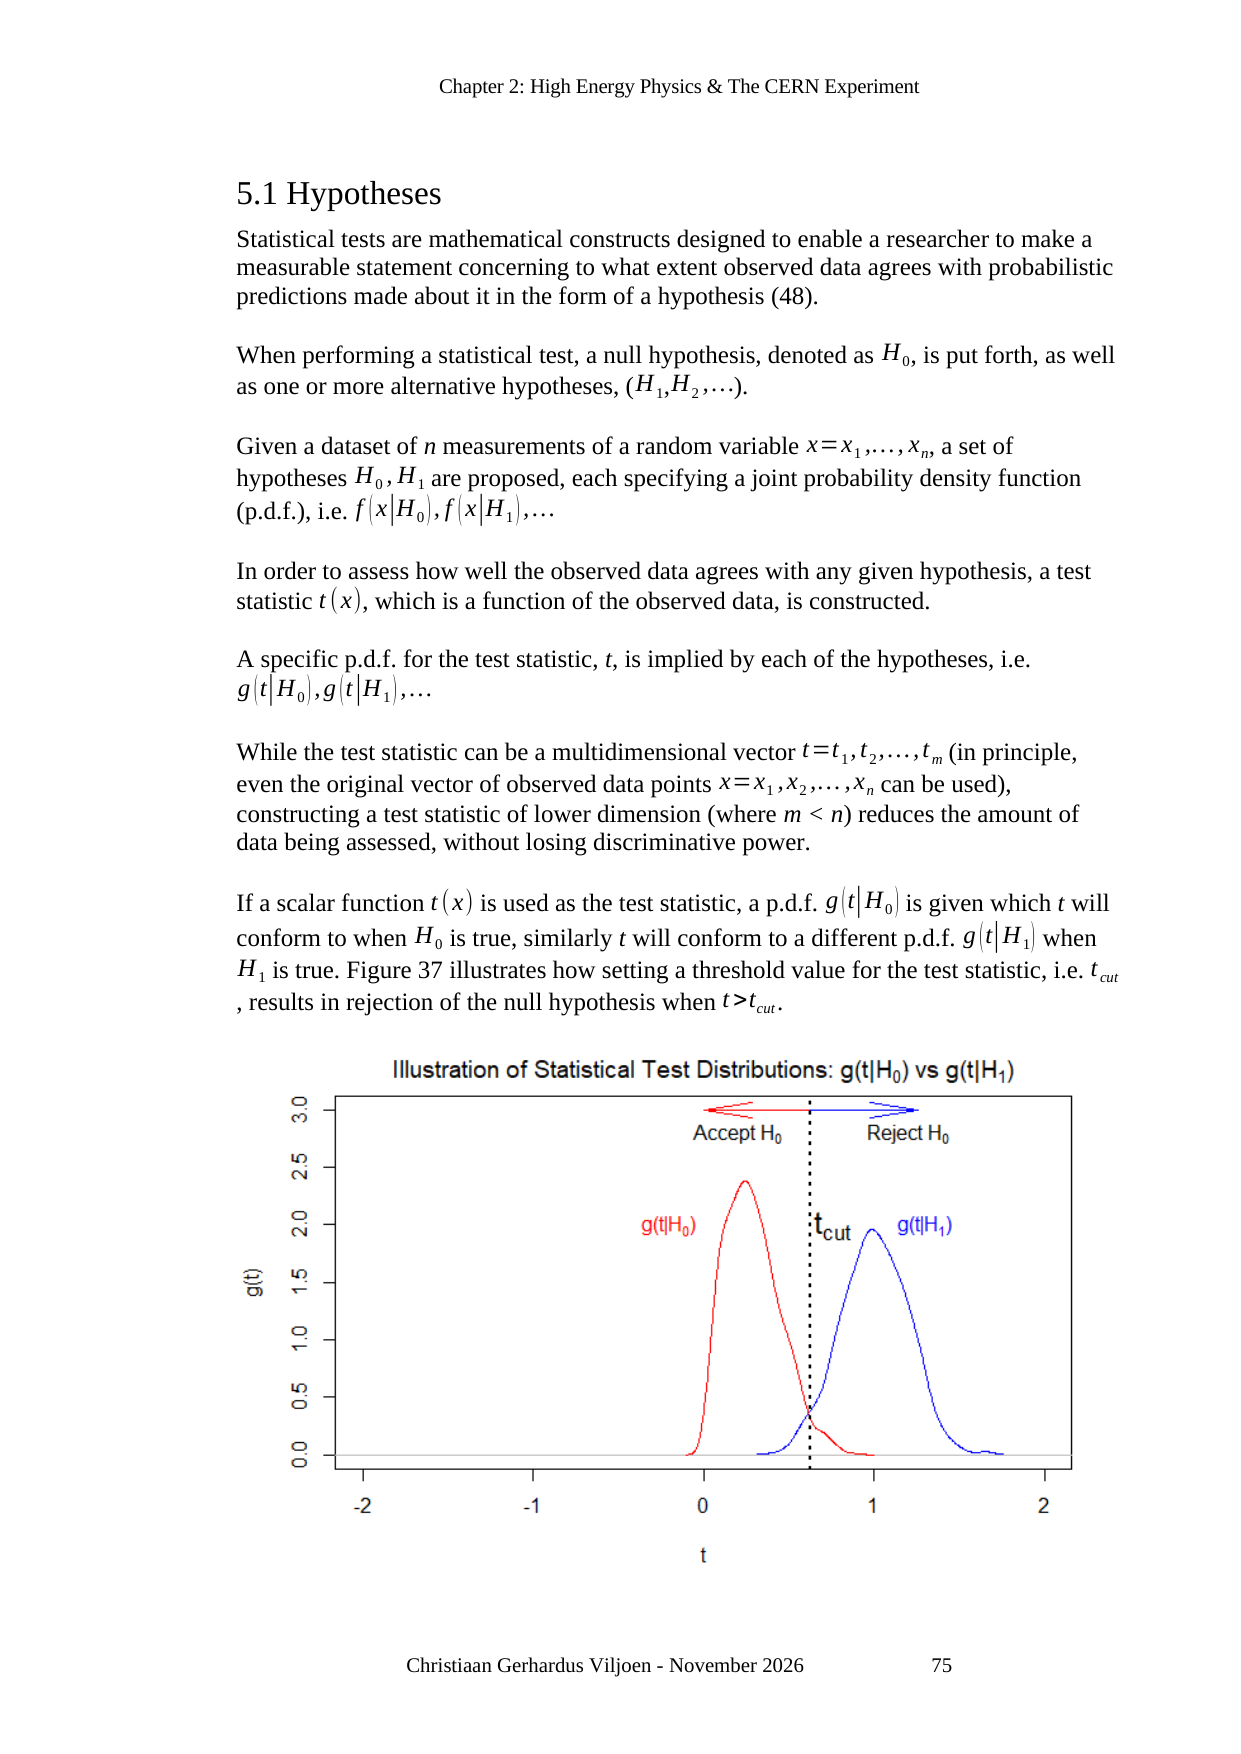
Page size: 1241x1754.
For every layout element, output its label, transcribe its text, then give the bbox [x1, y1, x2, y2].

subtitle Hypotheses [236, 173, 1122, 211]
picture [236, 1045, 1123, 1593]
text Given a dataset of n measurements of a random variable , a set of hypotheses are proposed, each specifying a joint probability density function (p.d.f.), i.e. [236, 430, 1122, 528]
text In order to assess how well the observed data agrees with any given hypothesis, a test statistic , which is a function of the observed data, is constructed. [236, 556, 1122, 615]
text Statistical tests are mathematical constructs designed to enable a researcher to make a measurable statement concerning to what extent observed data agrees with probabilistic predictions made about it in the form of a hypothesis . [236, 224, 1122, 310]
text While the test statistic can be a multidimensional vector (in principle, even the original vector of observed data points can be used), constructing a test statistic of lower dimension (where m < n) reduces the amount of data being assessed, without losing discriminative power. [236, 736, 1122, 856]
text When performing a statistical test, a null hypothesis, denoted as , is put forth, as well as one or more alternative hypotheses, (,). [236, 339, 1122, 401]
text If a scalar function is used as the test statistic, a p.d.f. is given which t will conform to when is true, similarly t will conform to a different p.d.f. when is true. Figure 37 illustrates how setting a threshold value for the test statistic, i.e. , results in rejection of the null hypothesis when . [236, 885, 1122, 1017]
text A specific p.d.f. for the test statistic, t, is implied by each of the hypotheses, i.e. [236, 644, 1122, 707]
